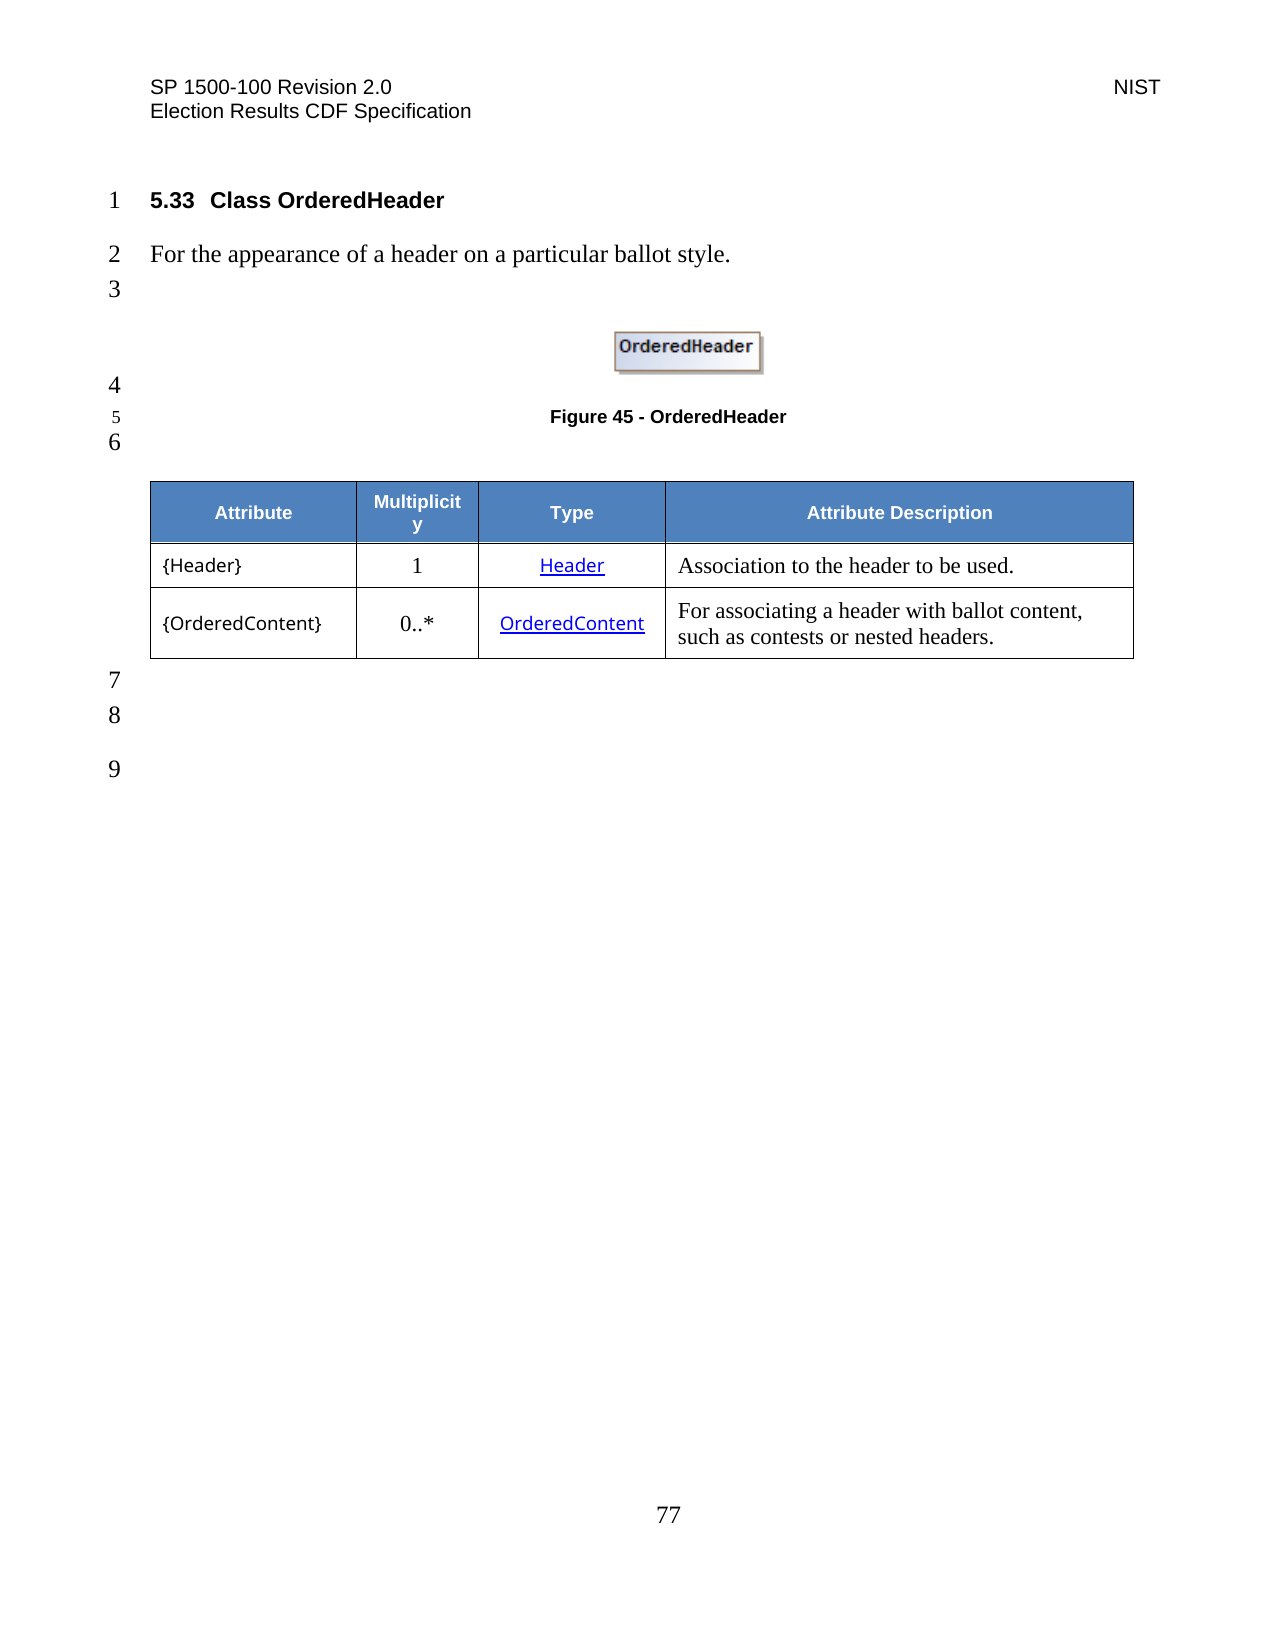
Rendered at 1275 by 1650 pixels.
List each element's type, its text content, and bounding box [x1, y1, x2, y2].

text Figure 45 - OrderedHeader [150, 406, 1186, 427]
table_header Type [479, 482, 665, 542]
table_cell For associating a header with ballot content, such as contests or nested headers. [666, 588, 1133, 658]
table_cell Association to the header to be used. [666, 544, 1133, 587]
picture [591, 308, 783, 394]
table_cell {Header} [151, 544, 356, 587]
table_header Multiplicity [357, 482, 478, 542]
table_cell OrderedContent [479, 588, 665, 658]
table_cell {OrderedContent} [151, 588, 356, 658]
table_cell Header [479, 544, 665, 587]
table_cell 1 [357, 544, 478, 587]
table_header Attribute [151, 482, 356, 542]
subtitle Class OrderedHeader [150, 187, 1186, 214]
table_header Attribute Description [666, 482, 1133, 542]
text For the appearance of a header on a particular ballot style. [150, 239, 1186, 268]
table_cell 0..* [357, 588, 478, 658]
